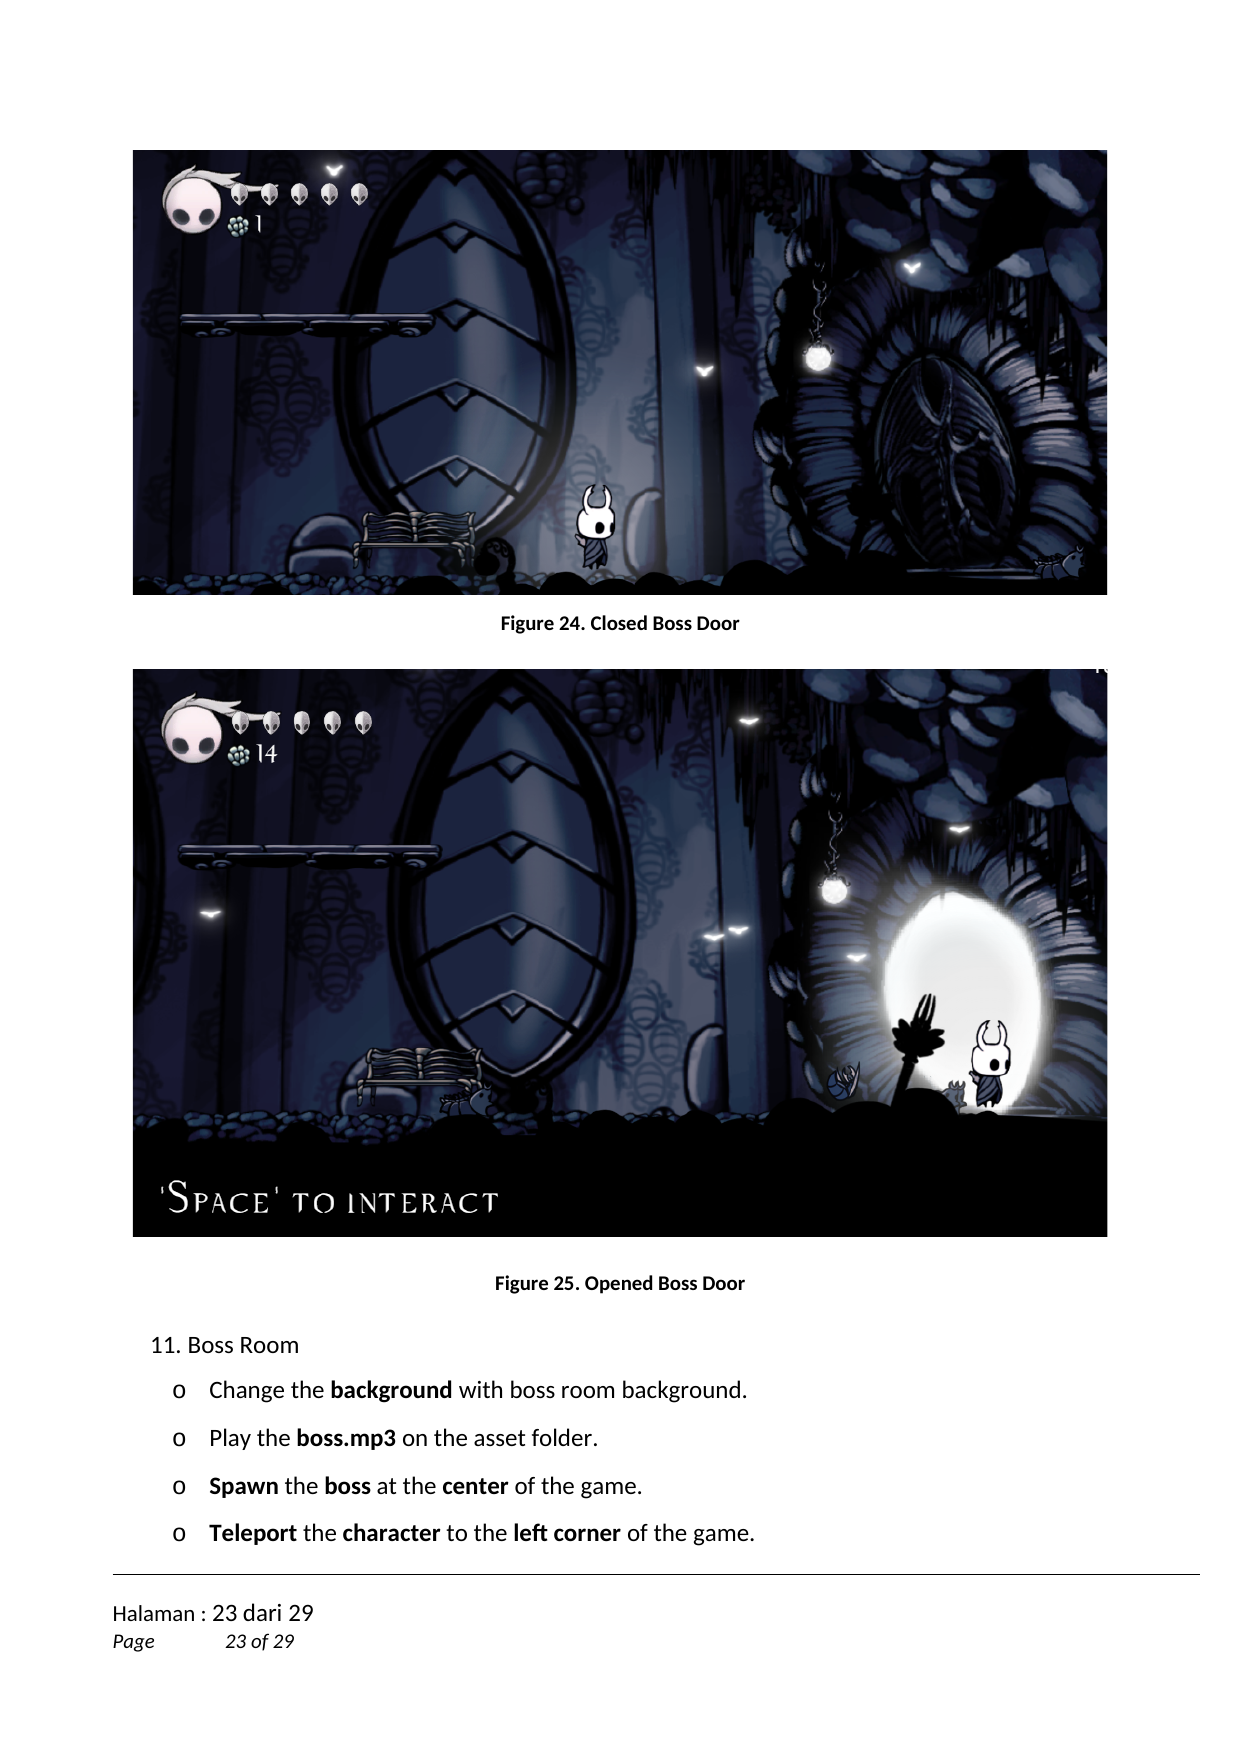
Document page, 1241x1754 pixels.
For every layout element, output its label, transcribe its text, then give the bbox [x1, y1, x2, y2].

text Figure 25. Opened Boss Door [112, 1270, 1128, 1295]
picture [132, 669, 1108, 1237]
list Teleport the character to the left corner of the game. [172, 1517, 1128, 1549]
text Figure 24. Closed Boss Door [112, 610, 1128, 636]
list Spawn the boss at the center of the game. [172, 1470, 1128, 1502]
list Play the boss.mp3 on the asset folder. [172, 1422, 1128, 1454]
picture [132, 150, 1108, 595]
list Change the background with boss room background. [172, 1374, 1128, 1406]
list Boss Room [150, 1329, 1128, 1359]
